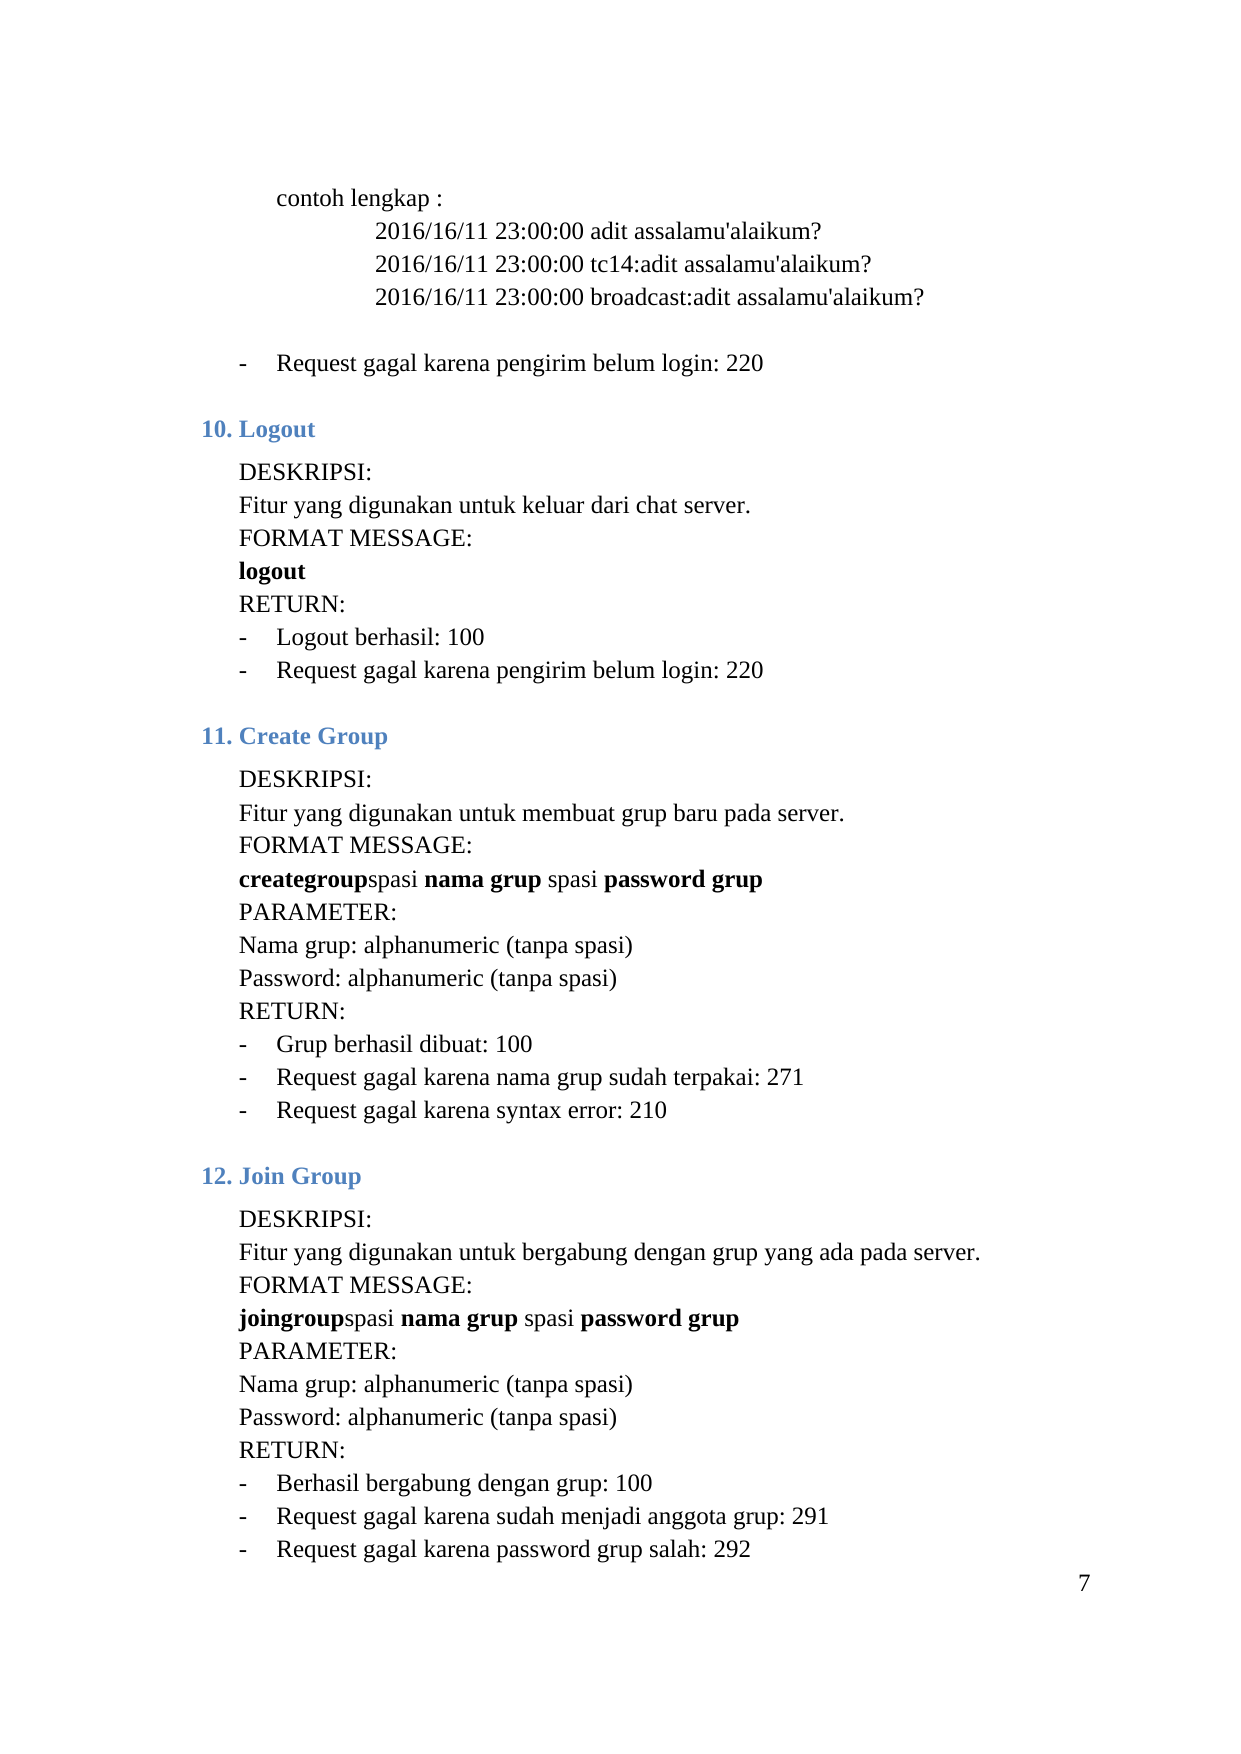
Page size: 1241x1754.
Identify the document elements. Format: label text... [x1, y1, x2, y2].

subtitle Logout [201, 414, 1090, 443]
list contoh lengkap : [276, 183, 1090, 212]
list Request gagal karena syntax error: 210 [239, 1095, 1090, 1123]
text Fitur yang digunakan untuk membuat grup baru pada server. [239, 798, 1090, 826]
text FORMAT MESSAGE: [239, 831, 1090, 859]
text FORMAT MESSAGE: [239, 523, 1090, 552]
subtitle Create Group [201, 721, 1090, 750]
text PARAMETER: [239, 1336, 1090, 1365]
text creategroupspasi nama grup spasi password grup [239, 864, 1090, 892]
text logout [239, 556, 1090, 585]
list Berhasil bergabung dengan grup: 100 [239, 1468, 1090, 1497]
list Request gagal karena nama grup sudah terpakai: 271 [239, 1062, 1090, 1091]
text PARAMETER: [239, 897, 1090, 925]
text FORMAT MESSAGE: [239, 1270, 1090, 1299]
text RETURN: [239, 996, 1090, 1024]
list 2016/16/11 23:00:00 tc14:adit assalamu'alaikum? [276, 249, 1090, 278]
list Grup berhasil dibuat: 100 [239, 1029, 1090, 1057]
text Nama grup: alphanumeric (tanpa spasi) [239, 930, 1090, 958]
text joingroupspasi nama grup spasi password grup [239, 1303, 1090, 1332]
text Fitur yang digunakan untuk keluar dari chat server. [239, 490, 1090, 519]
text Nama grup: alphanumeric (tanpa spasi) [239, 1369, 1090, 1398]
list Request gagal karena pengirim belum login: 220 [239, 655, 1090, 684]
text RETURN: [239, 589, 1090, 618]
list 2016/16/11 23:00:00 broadcast:adit assalamu'alaikum? [276, 282, 1090, 311]
list Request gagal karena sudah menjadi anggota grup: 291 [239, 1501, 1090, 1530]
text Fitur yang digunakan untuk bergabung dengan grup yang ada pada server. [239, 1237, 1090, 1266]
list Logout berhasil: 100 [239, 622, 1090, 651]
text DESKRIPSI: [239, 457, 1090, 486]
text Password: alphanumeric (tanpa spasi) [239, 1402, 1090, 1431]
text RETURN: [239, 1435, 1090, 1464]
list Request gagal karena pengirim belum login: 220 [239, 348, 1090, 377]
text DESKRIPSI: [239, 1204, 1090, 1233]
text DESKRIPSI: [239, 764, 1090, 793]
list 2016/16/11 23:00:00 adit assalamu'alaikum? [276, 216, 1090, 245]
subtitle Join Group [201, 1161, 1090, 1189]
list Request gagal karena password grup salah: 292 [239, 1534, 1090, 1563]
text Password: alphanumeric (tanpa spasi) [239, 963, 1090, 991]
